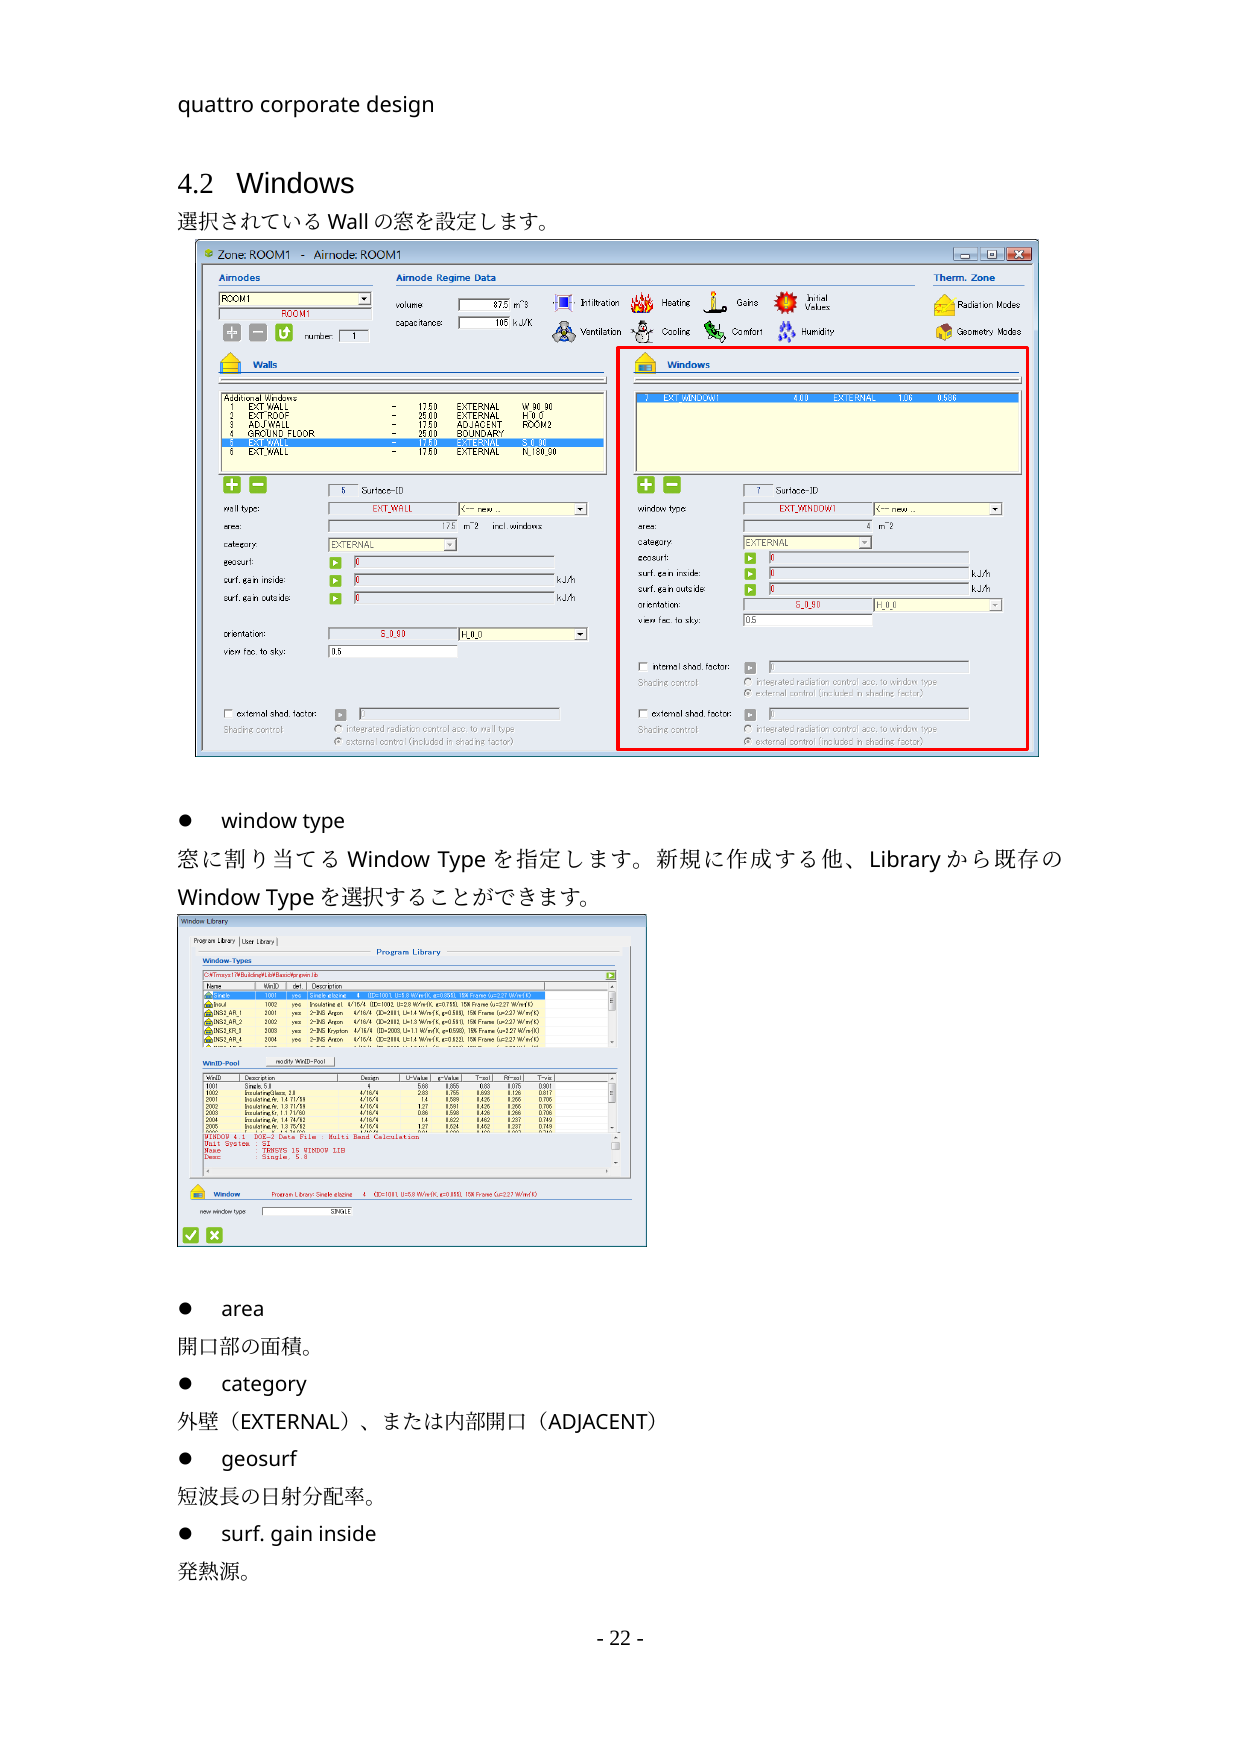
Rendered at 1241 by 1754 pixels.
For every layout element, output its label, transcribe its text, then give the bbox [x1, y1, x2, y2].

list area [177, 1289, 1063, 1327]
text 窓に割り当てるWindow Typeを指定します。新規に作成する他、Libraryから既存のWindow Typeを選択することができます。 [177, 839, 1063, 914]
text 発熱源。 [177, 1552, 1063, 1589]
list geosurf [177, 1439, 1063, 1477]
picture [177, 914, 647, 1247]
picture [195, 239, 1039, 757]
list category [177, 1364, 1063, 1402]
text 外壁（EXTERNAL）、または内部開口（ADJACENT） [177, 1402, 1063, 1439]
list window type [177, 802, 1063, 839]
text 短波長の日射分配率。 [177, 1477, 1063, 1514]
text 開口部の面積。 [177, 1327, 1063, 1364]
text Windows [177, 164, 1063, 202]
list surf. gain inside [177, 1514, 1063, 1552]
text 選択されているWallの窓を設定します。 [177, 202, 1063, 239]
